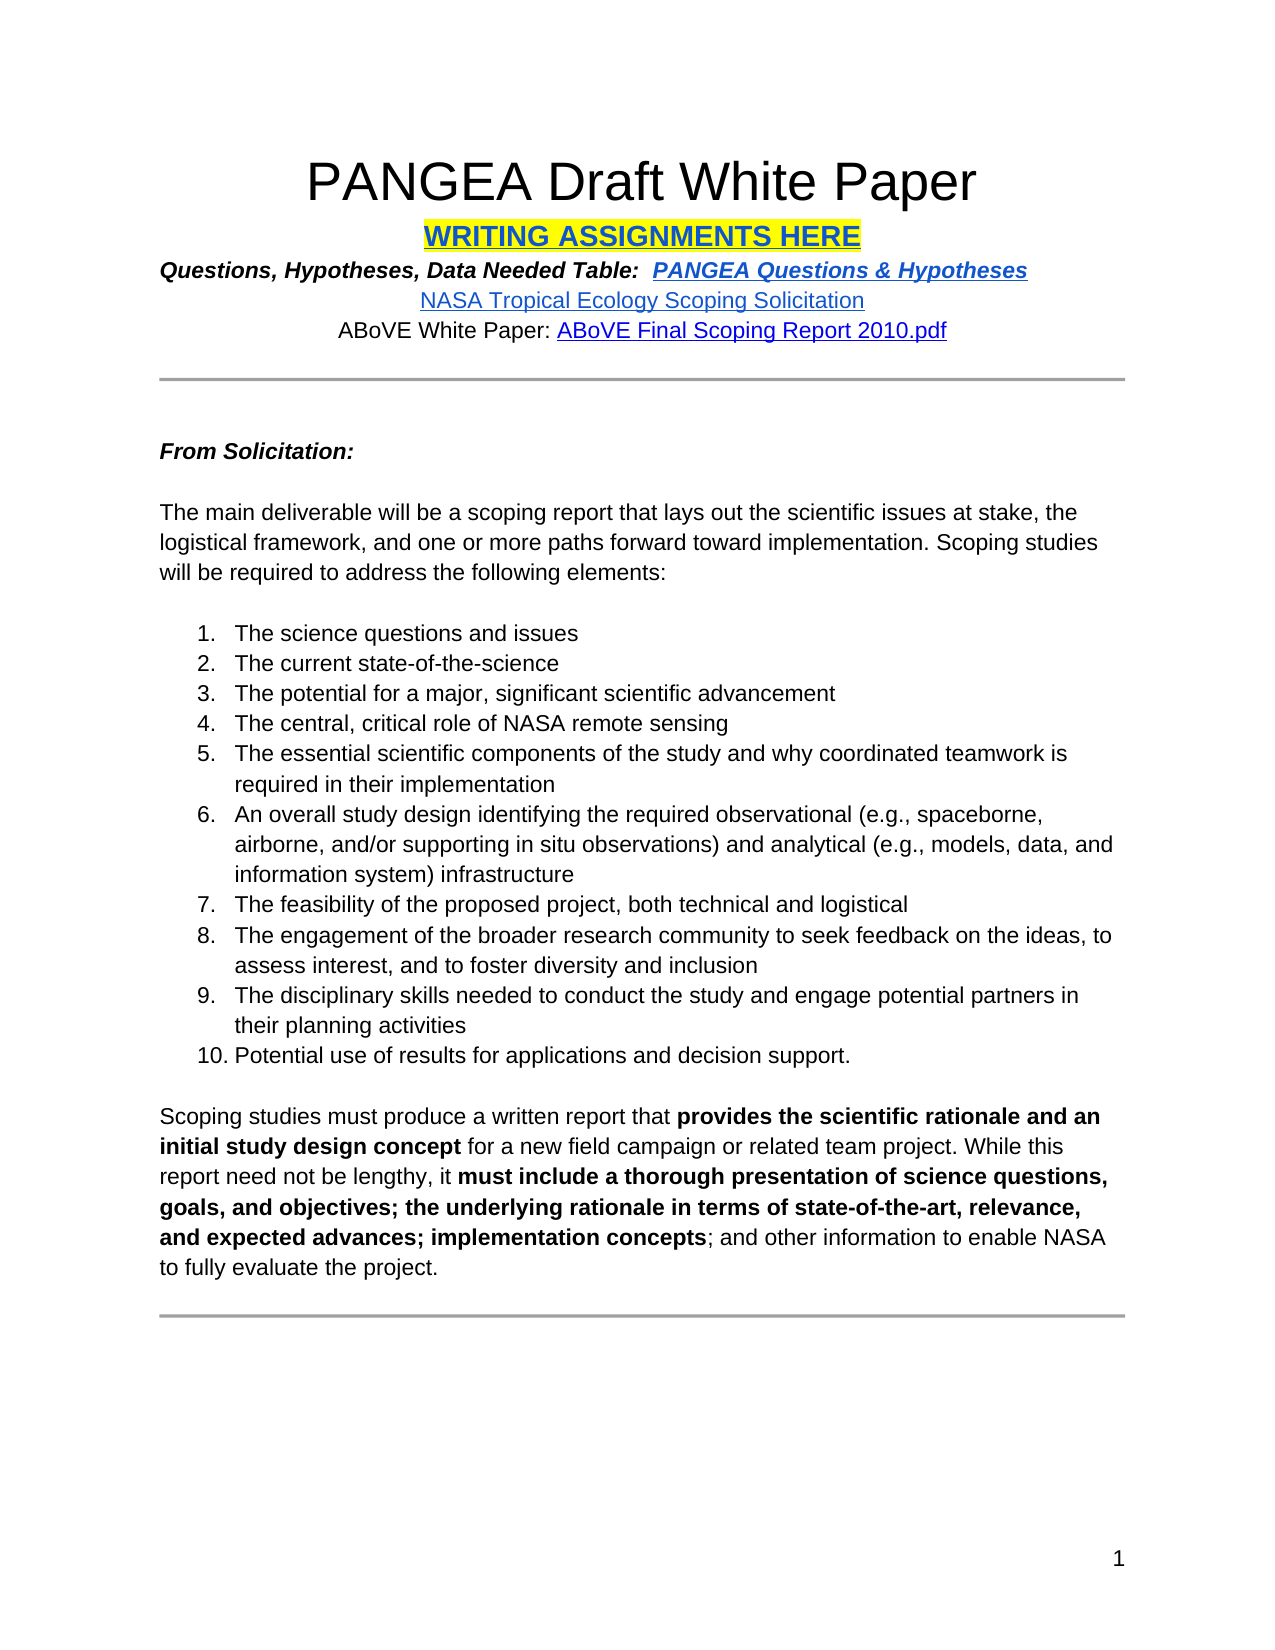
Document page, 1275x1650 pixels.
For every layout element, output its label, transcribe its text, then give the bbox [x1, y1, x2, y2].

text Questions, Hypotheses, Data Needed Table: PANGEA Questions & Hypotheses [159, 257, 1125, 283]
list An overall study design identifying the required observational (e.g., spaceborne, airborne, and/or supporting in situ observations) and analytical (e.g., models, data, and information system) infrastructure [197, 801, 1125, 888]
list The potential for a major, significant scientific advancement [197, 680, 1125, 706]
text NASA Tropical Ecology Scoping Solicitation [159, 287, 1125, 314]
text Scoping studies must produce a written report that provides the scientific rationale and an initial study design concept for a new field campaign or related team project. While this report need not be lengthy, it must include a thorough presentation of science questions, goals, and objectives; the underlying rationale in terms of state-of-the-art, relevance, and expected advances; implementation concepts; and other information to enable NASA to fully evaluate the project. [159, 1103, 1125, 1280]
text ABoVE White Paper: ABoVE Final Scoping Report 2010.pdf [159, 317, 1125, 344]
list The disciplinary skills needed to conduct the study and engage potential partners in their planning activities [197, 982, 1125, 1039]
text The main deliverable will be a scoping report that lays out the scientific issues at stake, the logistical framework, and one or more paths forward toward implementation. Scoping studies will be required to address the following elements: [159, 499, 1125, 586]
list The engagement of the broader research community to seek feedback on the ideas, to assess interest, and to foster diversity and inclusion [197, 922, 1125, 978]
list The central, critical role of NASA remote sensing [197, 710, 1125, 737]
list The essential scientific components of the study and why coordinated teamwork is required in their implementation [197, 740, 1125, 797]
title PANGEA Draft White Paper [159, 150, 1125, 212]
list The current state-of-the-science [197, 650, 1125, 676]
list The feasibility of the proposed project, both technical and logistical [197, 891, 1125, 918]
list Potential use of results for applications and decision support. [197, 1042, 1125, 1069]
text From Solicitation: [159, 438, 1125, 465]
list The science questions and issues [197, 619, 1125, 646]
text WRITING ASSIGNMENTS HERE [159, 218, 1125, 252]
